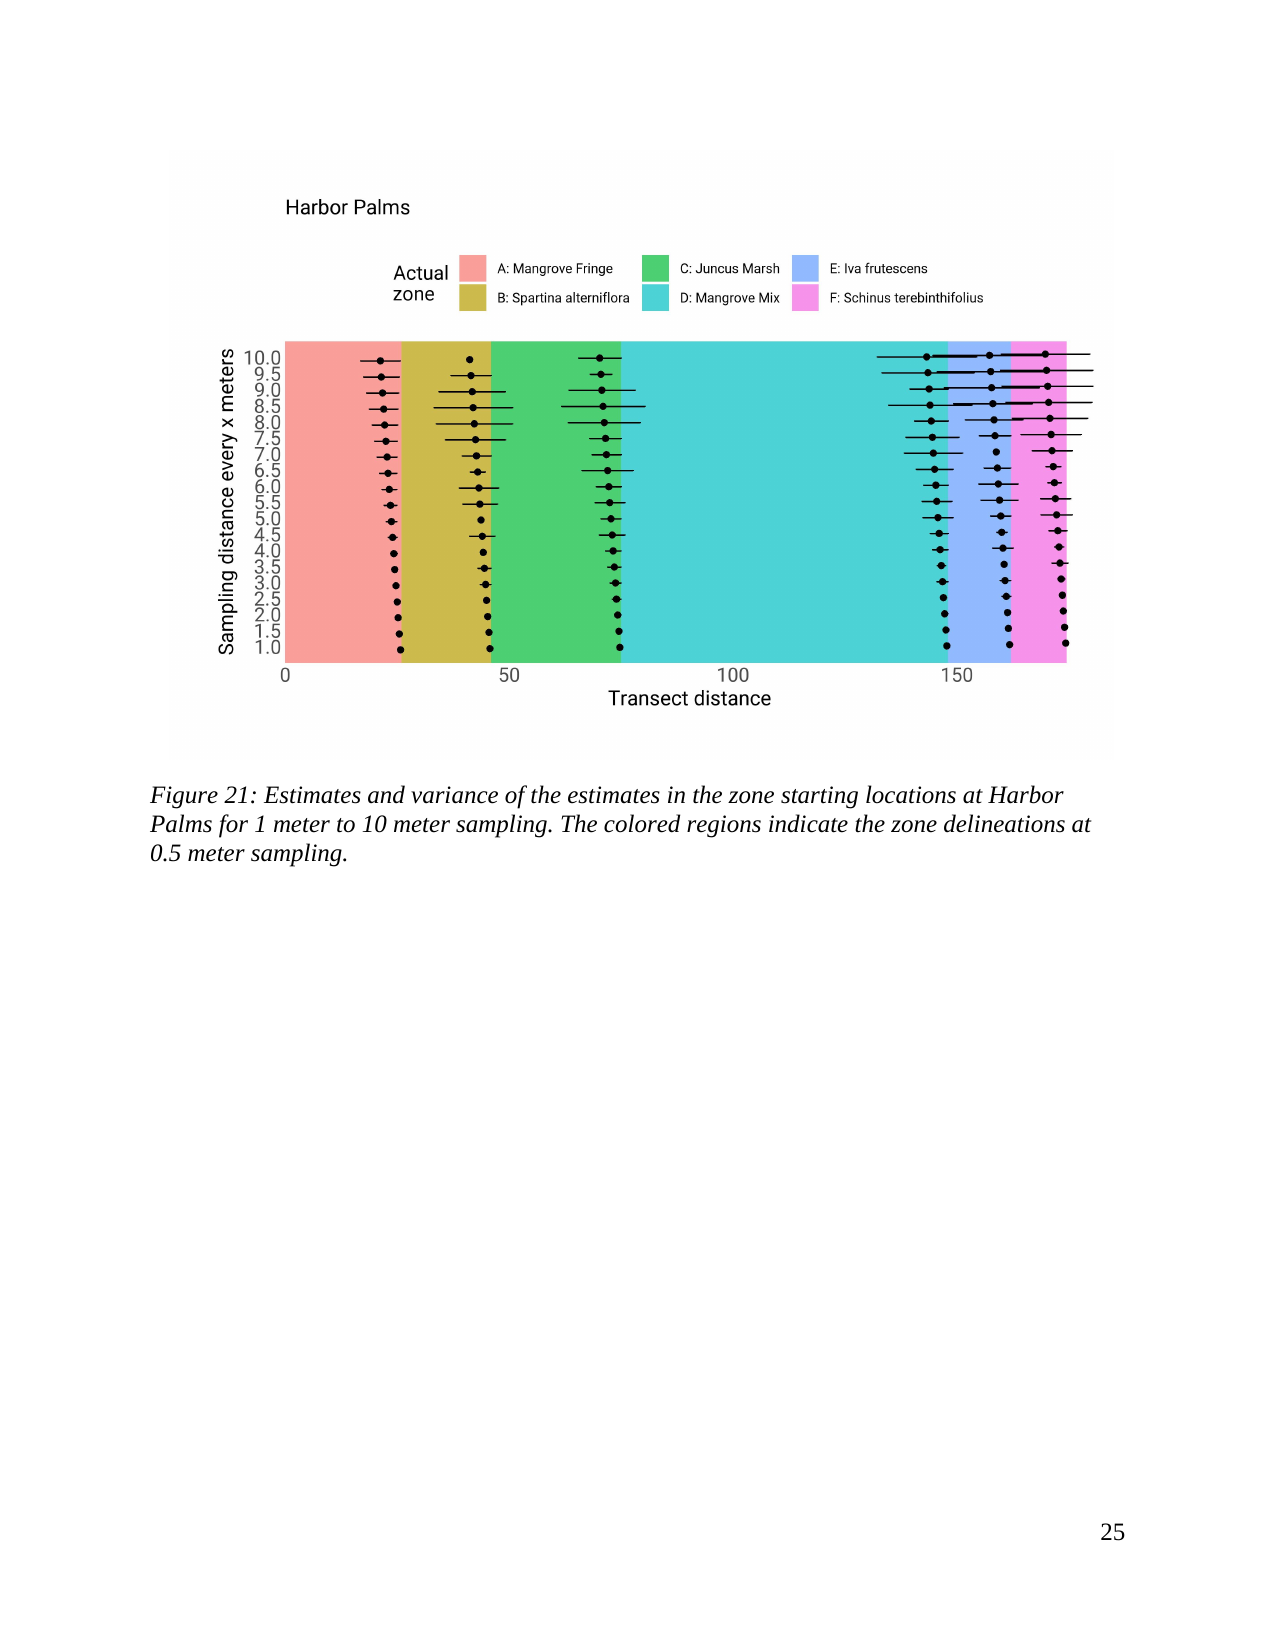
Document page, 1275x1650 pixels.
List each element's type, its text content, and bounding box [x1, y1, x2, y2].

table_header Figure 21: Estimates and variance of the estimates in the zone starting locations at Harbor Palms for 1 meter to 10 meter sampling. The colored regions indicate the zone delineations at 0.5 meter sampling. [139, 150, 1114, 879]
picture [168, 150, 1114, 760]
